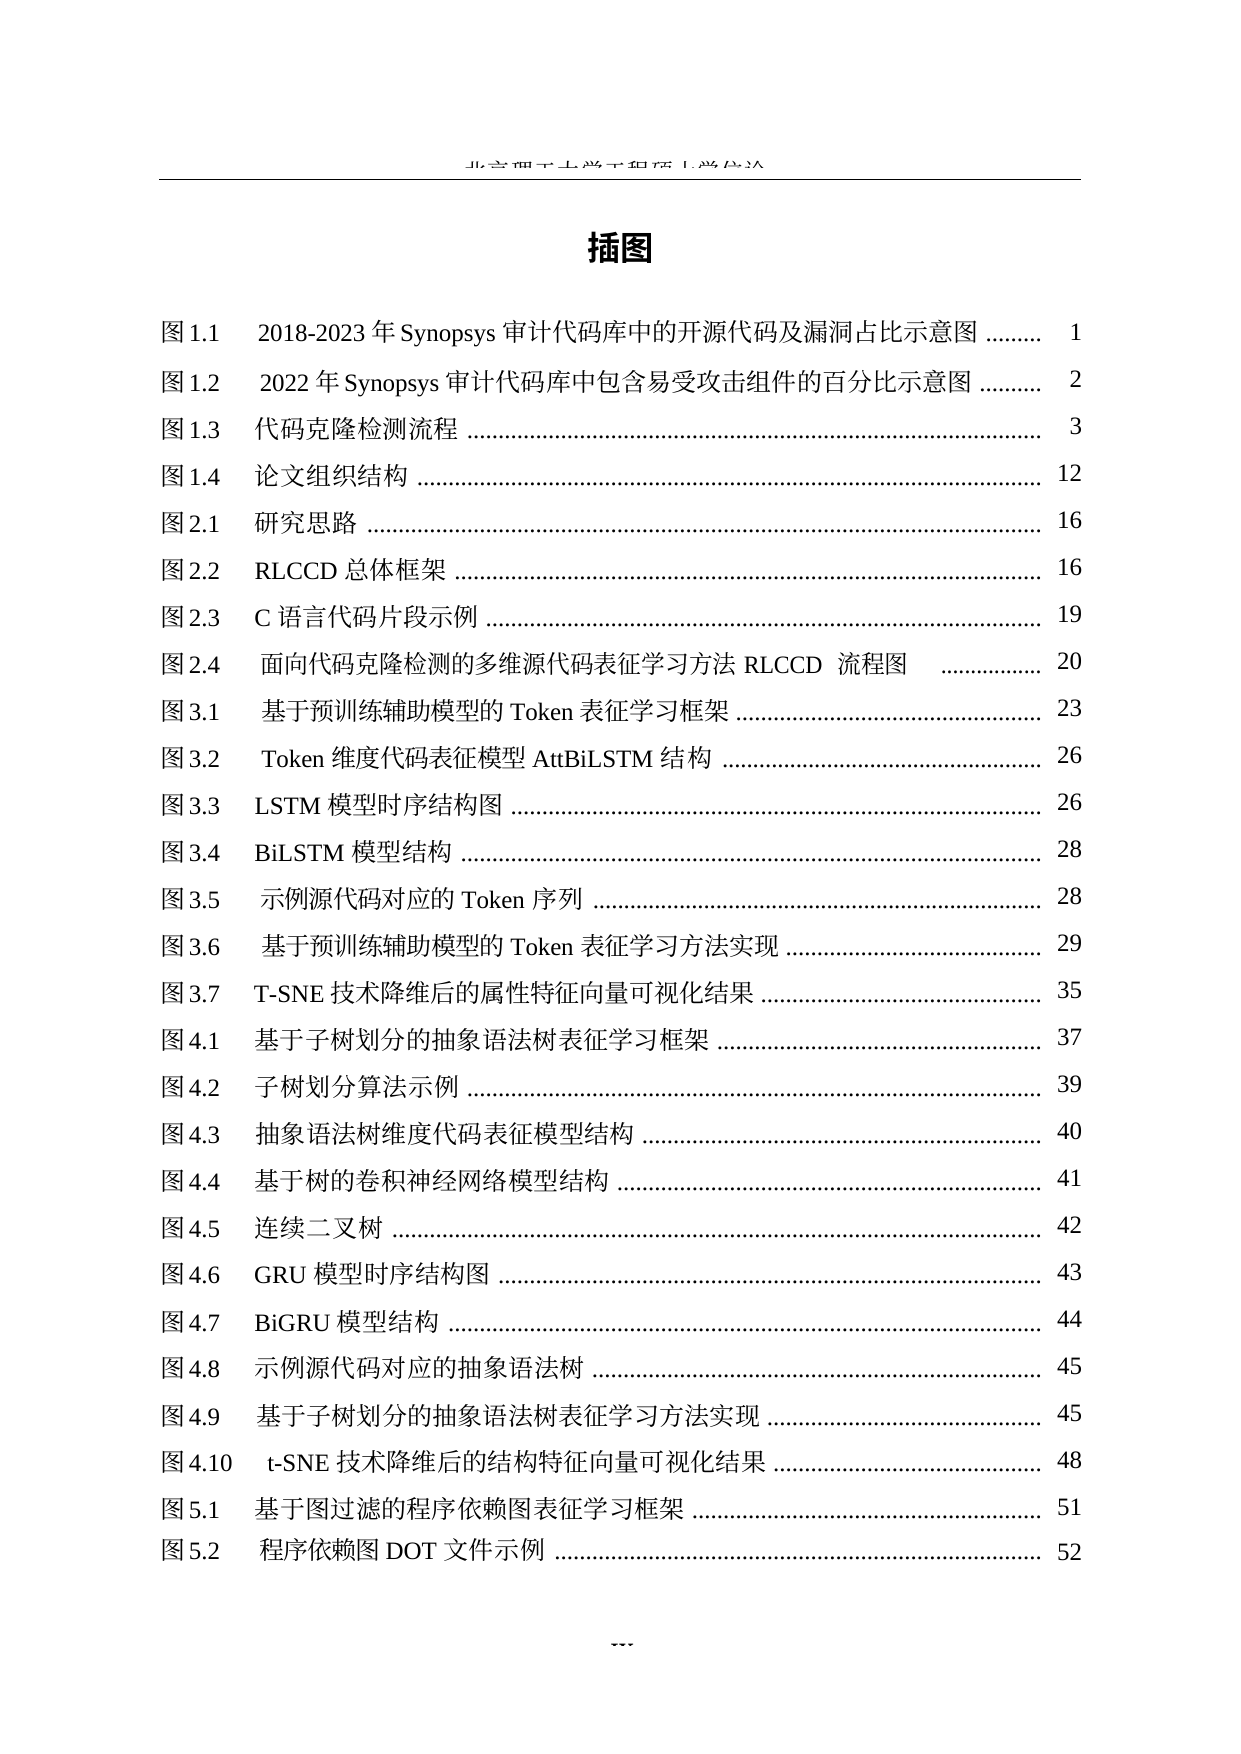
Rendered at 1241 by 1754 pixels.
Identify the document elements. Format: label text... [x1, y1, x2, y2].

table_cell 52 [1049, 1530, 1087, 1567]
table_cell 研究思路 ............................................................................................................ [241, 497, 1049, 544]
table_cell 37 [1049, 1014, 1087, 1060]
table_cell 48 [1049, 1436, 1087, 1483]
table_cell 图 2.4 [155, 638, 241, 684]
table_cell 基于图过滤的程序依赖图表征学习框架 ........................................................ [241, 1483, 1049, 1530]
table_cell T-SNE 技术降维后的属性特征向量可视化结果 ............................................. [241, 966, 1049, 1013]
table_cell 图 3.2 [155, 732, 241, 778]
table_header 2018-2023 年 Synopsys 审计代码库中的开源代码及漏洞占比示意图 ......... [241, 319, 1049, 356]
table_cell 图 1.2 [155, 356, 241, 403]
table_cell 41 [1049, 1154, 1087, 1201]
table_cell 图 3.5 [155, 873, 241, 919]
table_cell 43 [1049, 1248, 1087, 1295]
table_cell 图 3.1 [155, 685, 241, 732]
table_cell 图 4.1 [155, 1014, 241, 1060]
table_cell 26 [1049, 779, 1087, 826]
table_cell 23 [1049, 685, 1087, 732]
table_cell 35 [1049, 966, 1087, 1013]
table_cell 连续二叉树 ........................................................................................................ [241, 1201, 1049, 1248]
table_cell 16 [1049, 544, 1087, 591]
table_cell 45 [1049, 1342, 1087, 1389]
table_cell 28 [1049, 873, 1087, 919]
table_cell 基于预训练辅助模型的 Token 表征学习框架 ................................................. [241, 685, 1049, 732]
table_cell 28 [1049, 826, 1087, 872]
table_cell 42 [1049, 1201, 1087, 1248]
table_cell 图 4.5 [155, 1201, 241, 1248]
table_cell 19 [1049, 591, 1087, 638]
table_header 1 [1049, 319, 1087, 356]
table_cell 图 4.6 [155, 1248, 241, 1295]
table_cell 图 5.1 [155, 1483, 241, 1530]
table_cell 图 3.6 [155, 920, 241, 966]
table_cell 40 [1049, 1108, 1087, 1154]
table_cell 基于子树划分的抽象语法树表征学习框架 .................................................... [241, 1014, 1049, 1060]
table_cell 图 4.9 [155, 1389, 241, 1436]
table_cell t-SNE 技术降维后的结构特征向量可视化结果 ........................................... [241, 1436, 1049, 1483]
table_cell 基于子树划分的抽象语法树表征学习方法实现 ............................................ [241, 1389, 1049, 1436]
table_cell 程序依赖图 DOT 文件示例 .............................................................................. [241, 1530, 1049, 1567]
table_cell 51 [1049, 1483, 1087, 1530]
table_cell 39 [1049, 1060, 1087, 1107]
table_cell 44 [1049, 1295, 1087, 1342]
table_cell 26 [1049, 732, 1087, 778]
table_cell 16 [1049, 497, 1087, 544]
table_cell BiLSTM 模型结构 ............................................................................................. [241, 826, 1049, 872]
table_cell 图 4.10 [155, 1436, 241, 1483]
table_cell 图 4.4 [155, 1154, 241, 1201]
table_cell 图 3.7 [155, 966, 241, 1013]
table_cell 子树划分算法示例 ............................................................................................ [241, 1060, 1049, 1107]
table_cell 图 4.8 [155, 1342, 241, 1389]
table_cell GRU 模型时序结构图 ....................................................................................... [241, 1248, 1049, 1295]
table_cell 图 3.3 [155, 779, 241, 826]
table_cell 2 [1049, 356, 1087, 403]
table_cell 代码克隆检测流程 ............................................................................................ [241, 403, 1049, 450]
table_cell 图 5.2 [155, 1530, 241, 1567]
table_cell RLCCD 总体框架 .............................................................................................. [241, 544, 1049, 591]
table_cell 图 3.4 [155, 826, 241, 872]
table_cell 45 [1049, 1389, 1087, 1436]
table_cell 图 2.3 [155, 591, 241, 638]
table_cell BiGRU 模型结构 ............................................................................................... [241, 1295, 1049, 1342]
table_cell 图 4.2 [155, 1060, 241, 1107]
table_cell 图 4.3 [155, 1108, 241, 1154]
text 插图 [139, 222, 1102, 270]
table_cell Token 维度代码表征模型 AttBiLSTM 结构 .................................................... [241, 732, 1049, 778]
table_cell 2022 年 Synopsys 审计代码库中包含易受攻击组件的百分比示意图 .......... [241, 356, 1049, 403]
table_cell 12 [1049, 450, 1087, 497]
table_cell 论文组织结构 .................................................................................................... [241, 450, 1049, 497]
table_cell 图 2.2 [155, 544, 241, 591]
table_cell 示例源代码对应的 Token 序列 ......................................................................... [241, 873, 1049, 919]
table_header 图 1.1 [155, 319, 241, 356]
table_cell 基于预训练辅助模型的 Token 表征学习方法实现 ......................................... [241, 920, 1049, 966]
table_cell 面向代码克隆检测的多维源代码表征学习方法 RLCCD 流程图 ................. [241, 638, 1049, 684]
table_cell 3 [1049, 403, 1087, 450]
table_cell 基于树的卷积神经网络模型结构 .................................................................... [241, 1154, 1049, 1201]
table_cell 图 1.4 [155, 450, 241, 497]
table_cell 图 2.1 [155, 497, 241, 544]
table_cell 抽象语法树维度代码表征模型结构 ................................................................ [241, 1108, 1049, 1154]
table_cell 图 1.3 [155, 403, 241, 450]
table_cell LSTM 模型时序结构图 ..................................................................................... [241, 779, 1049, 826]
table_cell 示例源代码对应的抽象语法树 ........................................................................ [241, 1342, 1049, 1389]
table_cell 29 [1049, 920, 1087, 966]
table_cell 图 4.7 [155, 1295, 241, 1342]
table_cell 20 [1049, 638, 1087, 684]
table_cell C 语言代码片段示例 ......................................................................................... [241, 591, 1049, 638]
